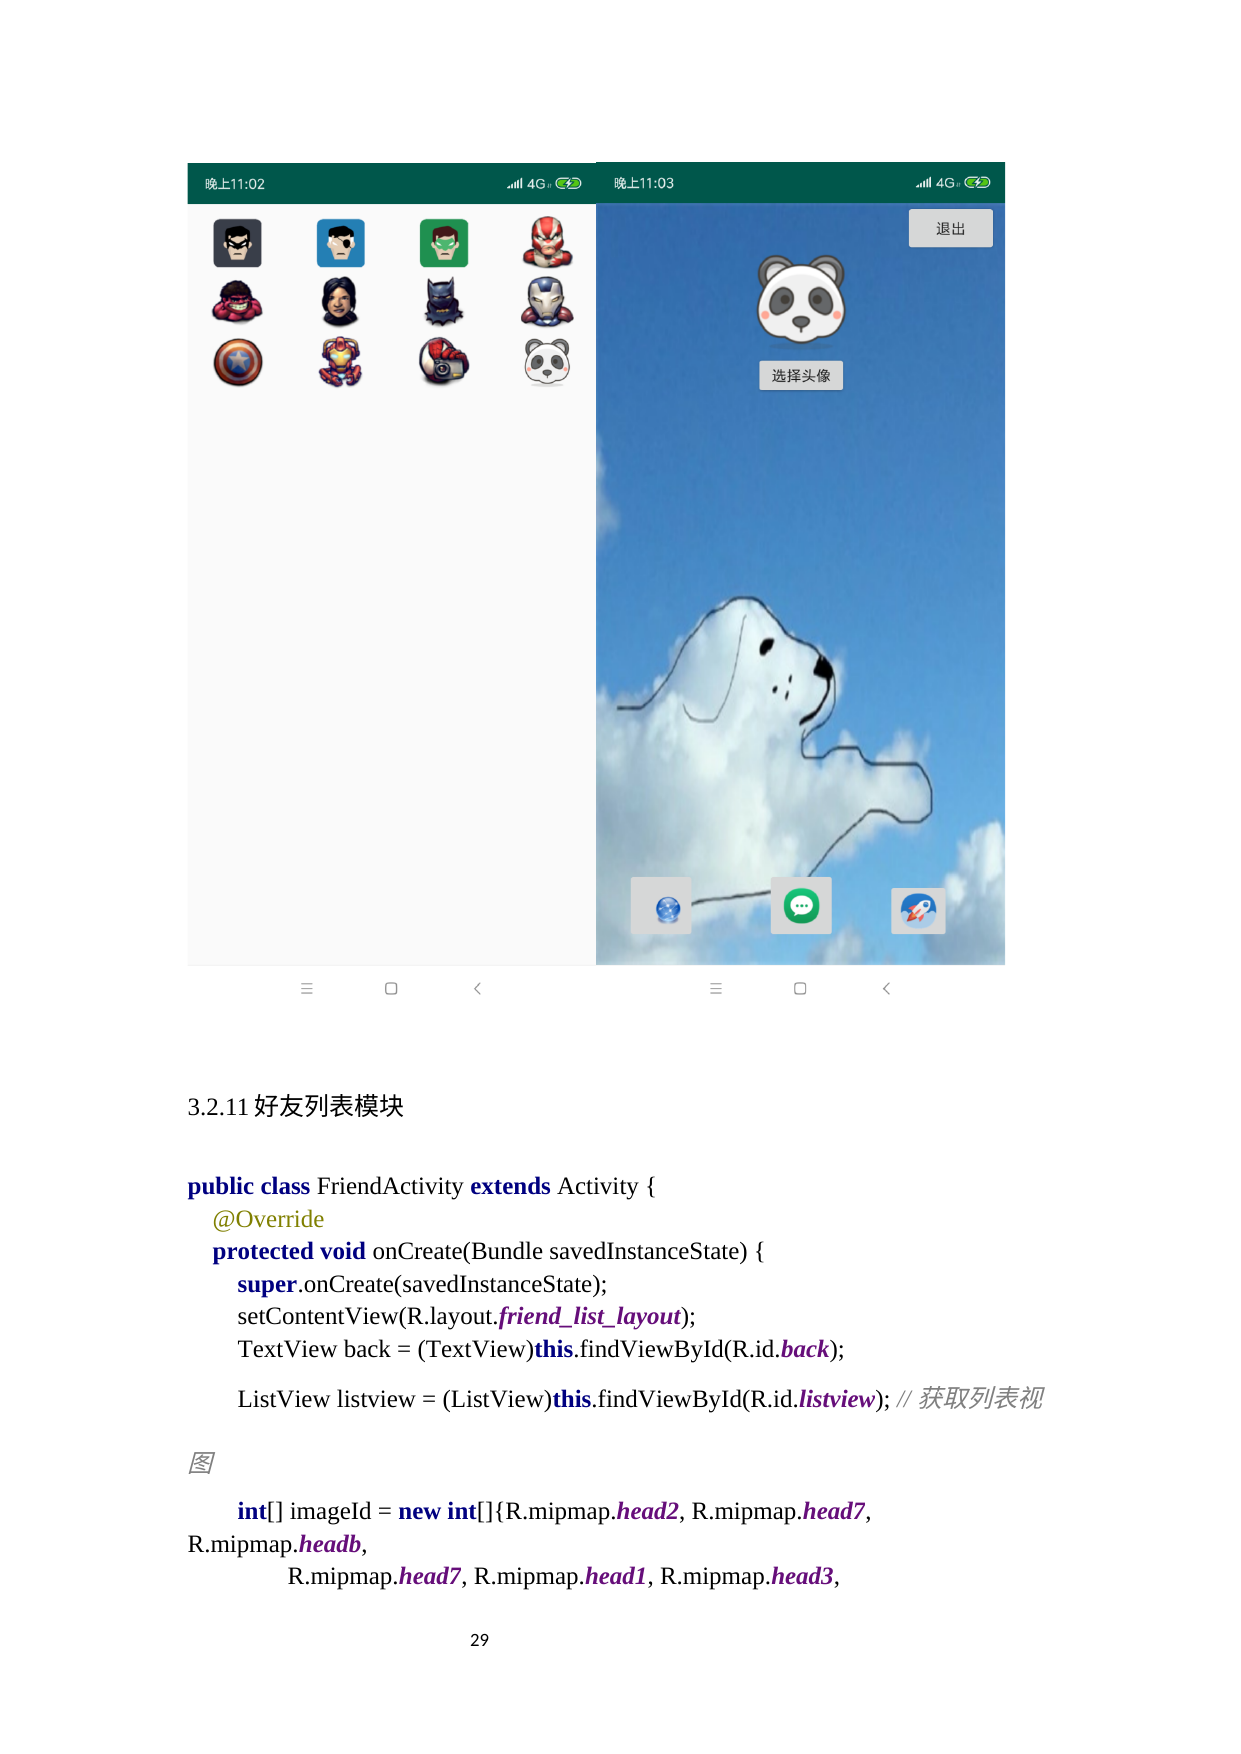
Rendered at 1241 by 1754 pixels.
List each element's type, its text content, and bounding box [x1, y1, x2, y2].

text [187, 1169, 1053, 1592]
list 3.2.11好友列表模块 [187, 1072, 1053, 1137]
picture [187, 162, 1006, 1014]
